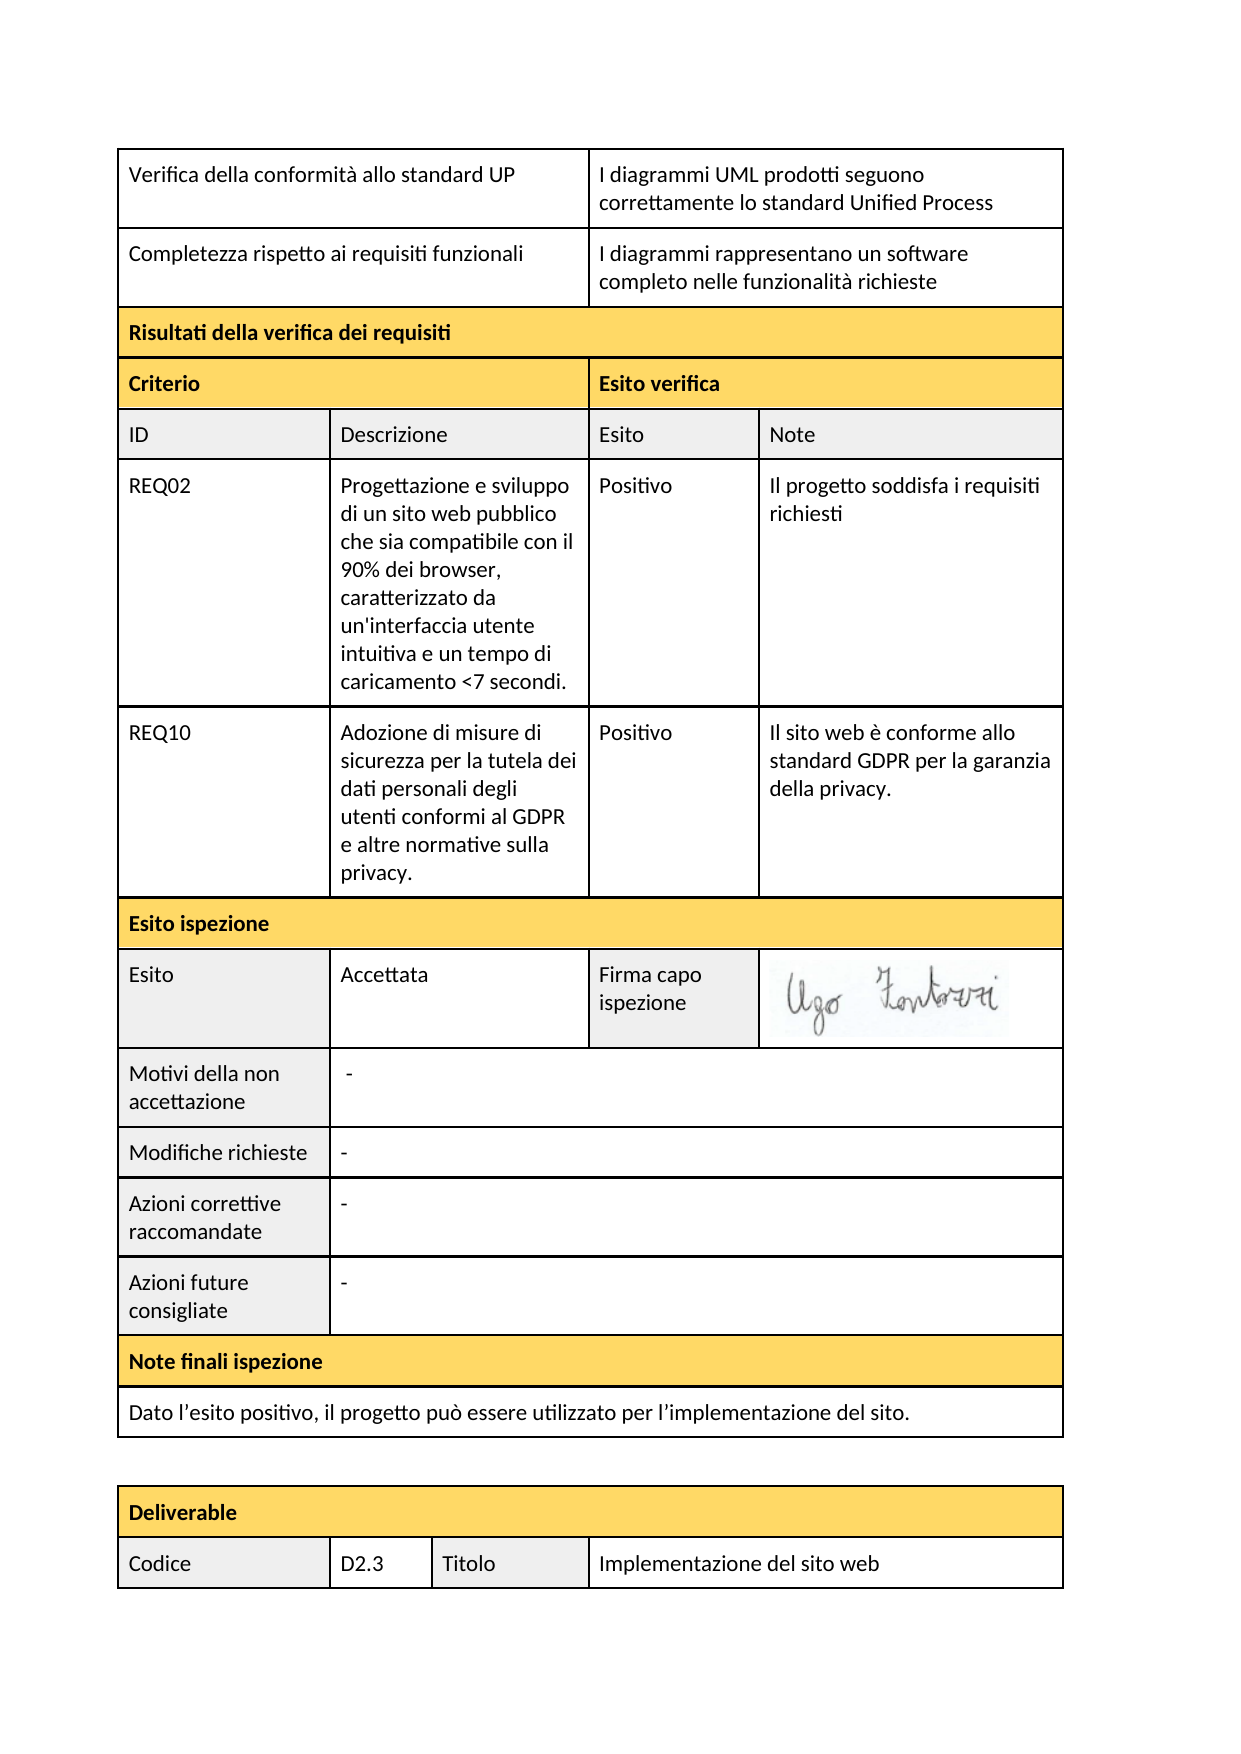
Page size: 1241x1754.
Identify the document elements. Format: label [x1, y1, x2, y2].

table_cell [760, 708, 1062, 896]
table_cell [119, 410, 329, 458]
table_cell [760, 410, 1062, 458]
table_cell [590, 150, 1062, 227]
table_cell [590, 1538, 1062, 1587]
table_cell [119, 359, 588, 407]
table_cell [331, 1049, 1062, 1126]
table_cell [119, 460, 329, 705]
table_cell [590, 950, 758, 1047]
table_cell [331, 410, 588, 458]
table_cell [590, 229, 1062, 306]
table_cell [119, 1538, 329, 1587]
picture [769, 960, 1010, 1037]
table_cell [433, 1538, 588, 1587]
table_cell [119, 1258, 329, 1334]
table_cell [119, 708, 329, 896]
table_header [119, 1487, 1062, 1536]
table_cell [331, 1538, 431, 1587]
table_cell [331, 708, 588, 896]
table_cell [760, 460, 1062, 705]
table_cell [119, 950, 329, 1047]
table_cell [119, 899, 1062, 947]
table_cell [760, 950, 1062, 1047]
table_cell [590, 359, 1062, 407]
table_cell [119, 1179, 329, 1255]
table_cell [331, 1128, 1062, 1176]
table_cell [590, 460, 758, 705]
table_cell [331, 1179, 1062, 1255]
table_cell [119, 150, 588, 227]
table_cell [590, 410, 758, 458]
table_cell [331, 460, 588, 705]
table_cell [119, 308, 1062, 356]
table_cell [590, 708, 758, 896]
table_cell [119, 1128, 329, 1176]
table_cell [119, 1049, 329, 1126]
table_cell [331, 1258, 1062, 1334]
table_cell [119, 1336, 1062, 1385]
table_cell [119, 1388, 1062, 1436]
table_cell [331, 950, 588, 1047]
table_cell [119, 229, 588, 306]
